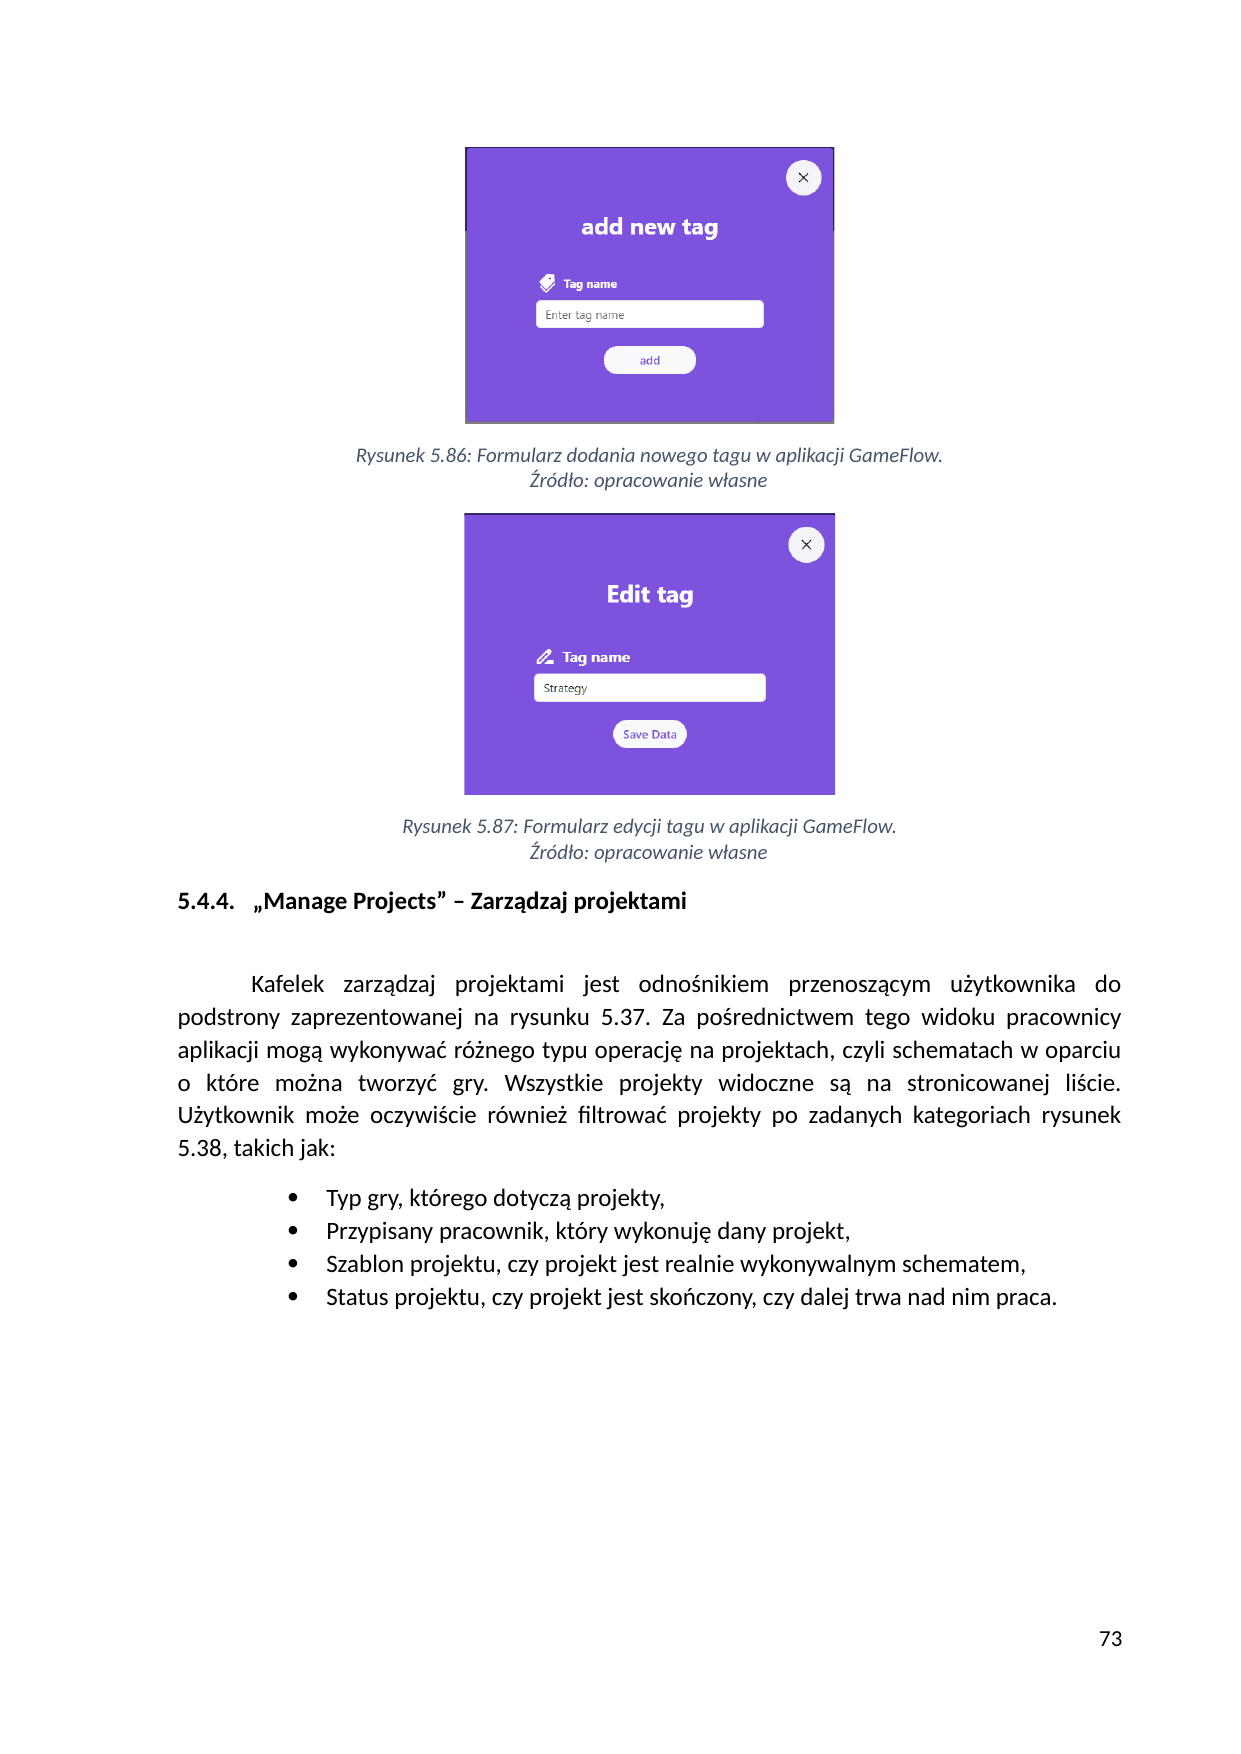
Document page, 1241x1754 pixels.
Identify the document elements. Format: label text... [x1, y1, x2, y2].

list Szablon projektu, czy projekt jest realnie wykonywalnym schematem, [288, 1248, 1122, 1278]
text Kafelek zarządzaj projektami jest odnośnikiem przenoszącym użytkownika do podstrony zaprezentowanej na rysunku 5.37. Za pośrednictwem tego widoku pracownicy aplikacji mogą wykonywać różnego typu operację na projektach, czyli schematach w oparciu o które można tworzyć gry. Wszystkie projekty widoczne są na stronicowanej liście. Użytkownik może oczywiście również filtrować projekty po zadanych kategoriach rysunek 5.38, takich jak: [177, 968, 1122, 1163]
list Przypisany pracownik, który wykonuję dany projekt, [288, 1215, 1122, 1246]
list Status projektu, czy projekt jest skończony, czy dalej trwa nad nim praca. [288, 1281, 1122, 1311]
text Źródło: opracowanie własne [177, 839, 1122, 864]
picture [465, 147, 835, 424]
text Źródło: opracowanie własne [177, 467, 1122, 493]
subtitle „Manage Projects” – Zarządzaj projektami [177, 885, 1122, 916]
picture [464, 513, 836, 795]
list Typ gry, którego dotyczą projekty, [288, 1182, 1122, 1213]
